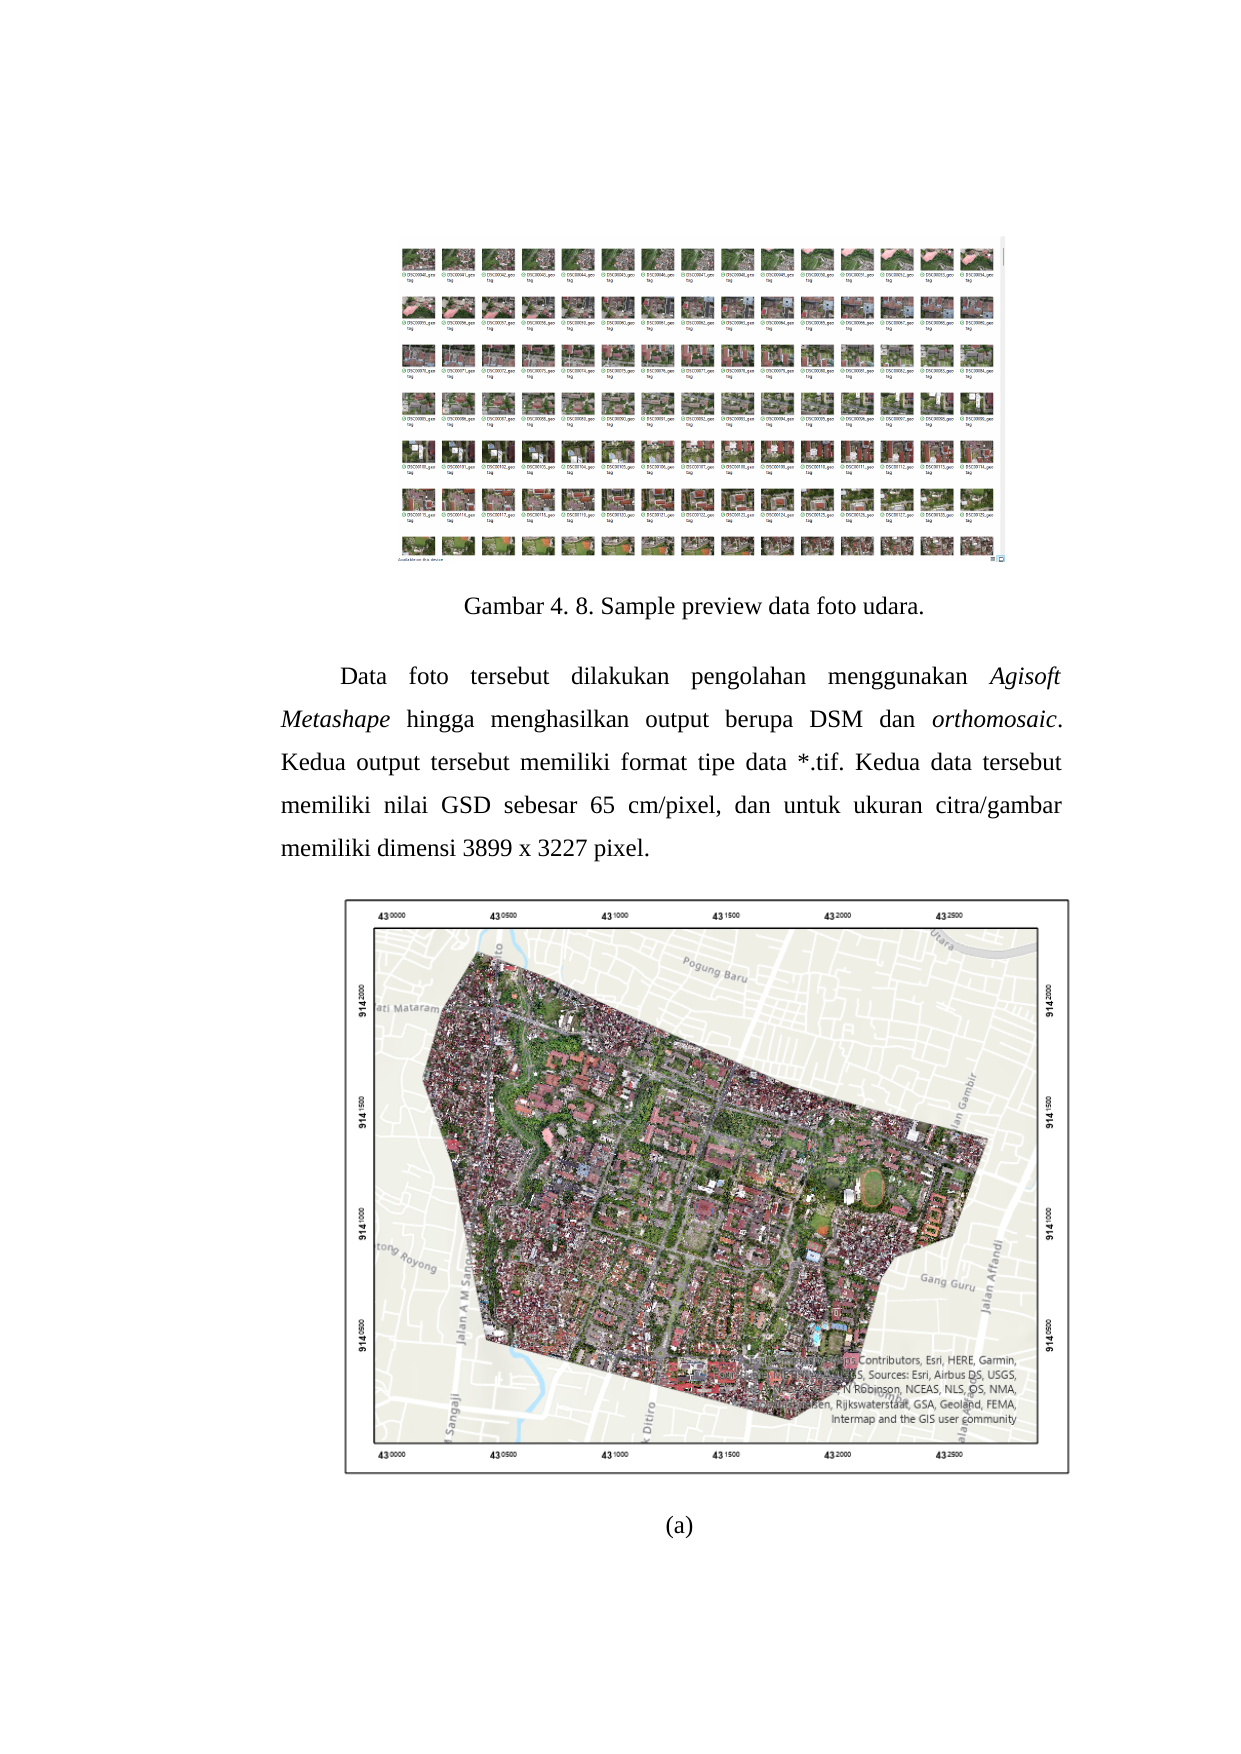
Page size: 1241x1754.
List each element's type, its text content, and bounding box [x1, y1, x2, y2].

text Gambar 4. 8. Sample preview data foto udara. [325, 591, 1063, 619]
text (a) [295, 1510, 1063, 1539]
picture [397, 236, 1006, 562]
picture [339, 891, 1071, 1482]
text Data foto tersebut dilakukan pengolahan menggunakan Agisoft Metashape hingga menghasilkan output berupa DSM dan orthomosaic. Kedua output tersebut memiliki format tipe data *.tif. Kedua data tersebut memiliki nilai GSD sebesar 65 cm/pixel, dan untuk ukuran citra/gambar memiliki dimensi 3899 x 3227 pixel. [281, 661, 1063, 862]
